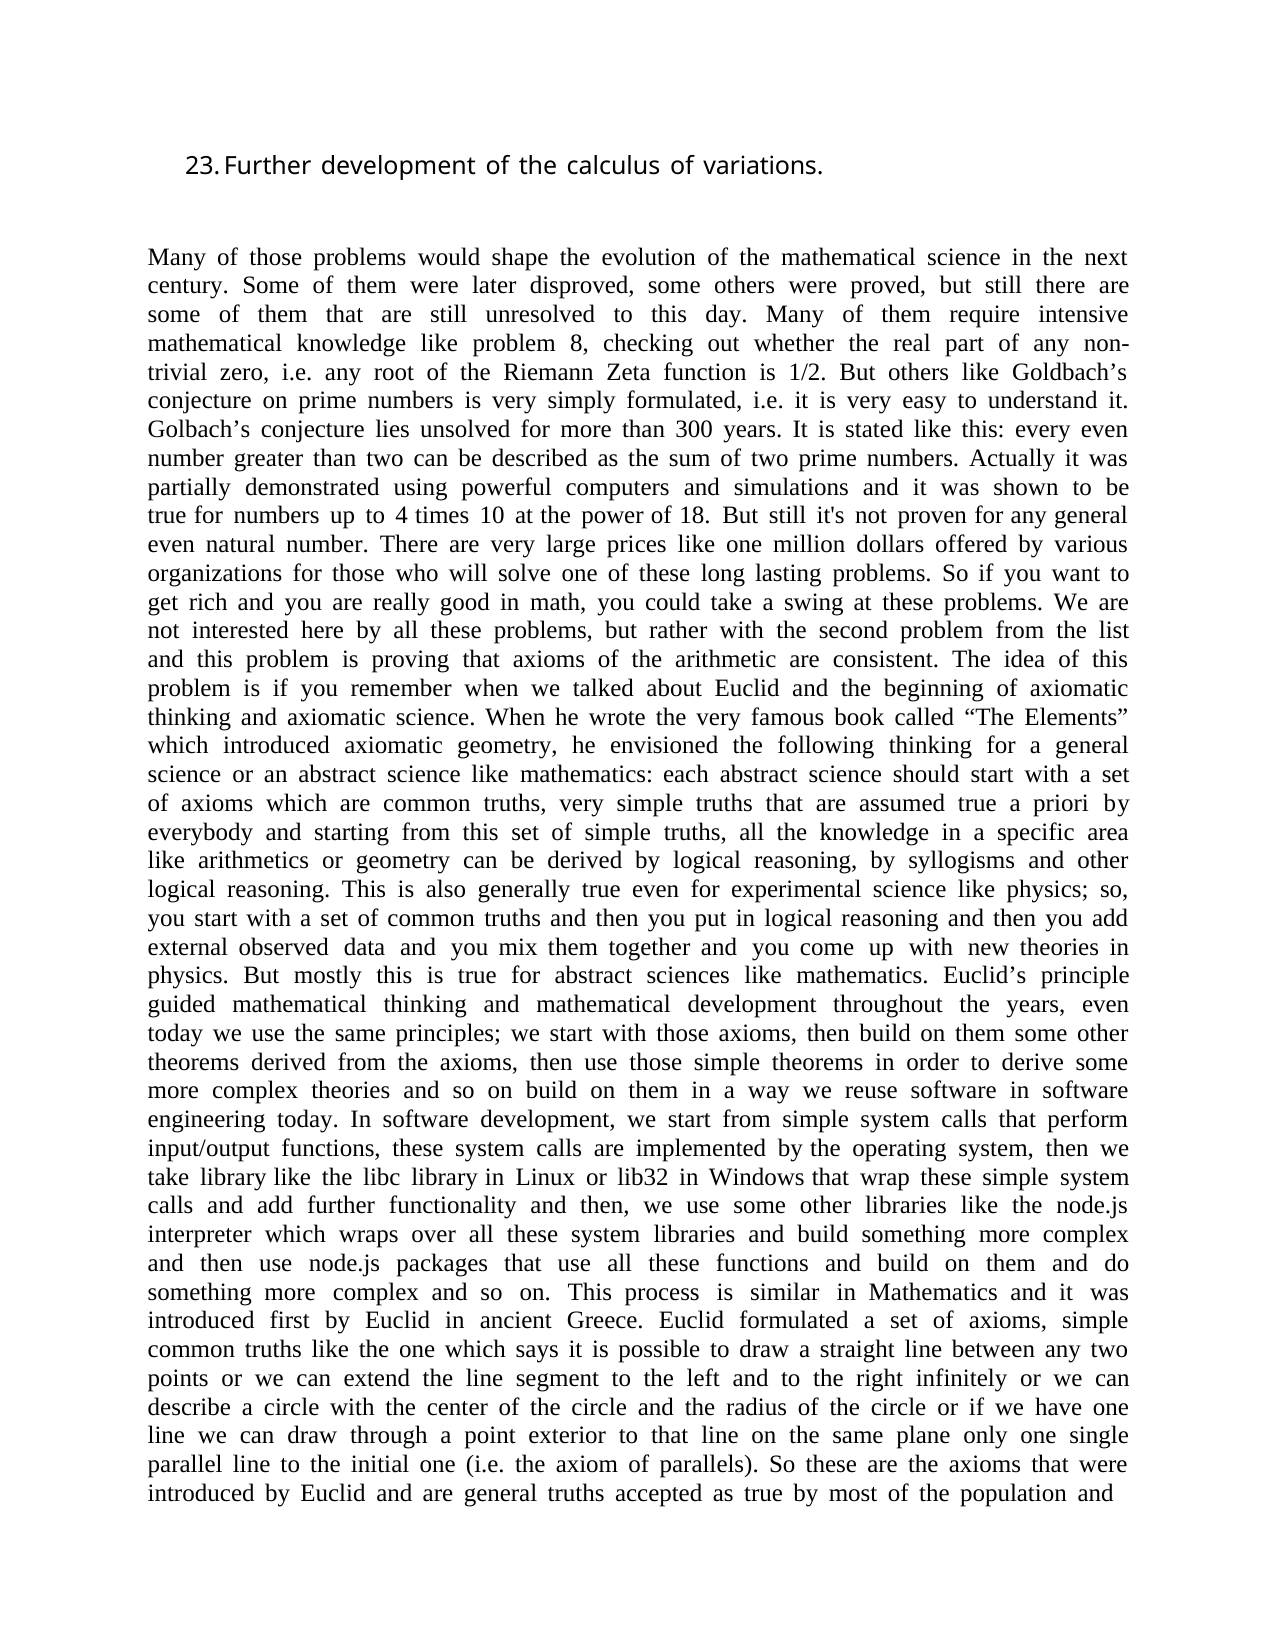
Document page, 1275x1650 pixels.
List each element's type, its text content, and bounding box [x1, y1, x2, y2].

text Many of those problems would shape the evolution of the mathematical science in the next century. Some of them were later disproved, some others were proved, but still there are some of them that are still unresolved to this day. Many of them require intensive mathematical knowledge like problem 8, checking out whether the real part of any non- trivial zero, i.e. any root of the Riemann Zeta function is 1/2. But others like Goldbach’s conjecture on prime numbers is very simply formulated, i.e. it is very easy to understand it. Golbach’s conjecture lies unsolved for more than 300 years. It is stated like this: every even number greater than two can be described as the sum of two prime numbers. Actually it was partially demonstrated using powerful computers and simulations and it was shown to be true for numbers up to 4 times 10 at the power of 18. But still it's not proven for any general even natural number. There are very large prices like one million dollars offered by various organizations for those who will solve one of these long lasting problems. So if you want to get rich and you are really good in math, you could take a swing at these problems. We are not interested here by all these problems, but rather with the second problem from the list and this problem is proving that axioms of the arithmetic are consistent. The idea of this problem is if you remember when we talked about Euclid and the beginning of axiomatic thinking and axiomatic science. When he wrote the very famous book called “The Elements” which introduced axiomatic geometry, he envisioned the following thinking for a general science or an abstract science like mathematics: each abstract science should start with a set of axioms which are common truths, very simple truths that are assumed true a priori by everybody and starting from this set of simple truths, all the knowledge in a specific area like arithmetics or geometry can be derived by logical reasoning, by syllogisms and other logical reasoning. This is also generally true even for experimental science like physics; so, you start with a set of common truths and then you put in logical reasoning and then you add external observed data and you mix them together and you come up with new theories in physics. But mostly this is true for abstract sciences like mathematics. Euclid’s principle guided mathematical thinking and mathematical development throughout the years, even today we use the same principles; we start with those axioms, then build on them some other theorems derived from the axioms, then use those simple theorems in order to derive some more complex theories and so on build on them in a way we reuse software in software engineering today. In software development, we start from simple system calls that perform input/output functions, these system calls are implemented by the operating system, then we take library like the libc library in Linux or lib32 in Windows that wrap these simple system calls and add further functionality and then, we use some other libraries like the node.js interpreter which wraps over all these system libraries and build something more complex and then use node.js packages that use all these functions and build on them and do something more complex and so on. This process is similar in Mathematics and it was introduced first by Euclid in ancient Greece. Euclid formulated a set of axioms, simple common truths like the one which says it is possible to draw a straight line between any two points or we can extend the line segment to the left and to the right infinitely or we can describe a circle with the center of the circle and the radius of the circle or if we have one line we can draw through a point exterior to that line on the same plane only one single parallel line to the initial one (i.e. the axiom of parallels). So these are the axioms that were introduced by Euclid and are general truths accepted as true by most of the population and [147, 242, 1129, 1507]
list Further development of the calculus of variations. [185, 147, 1162, 182]
